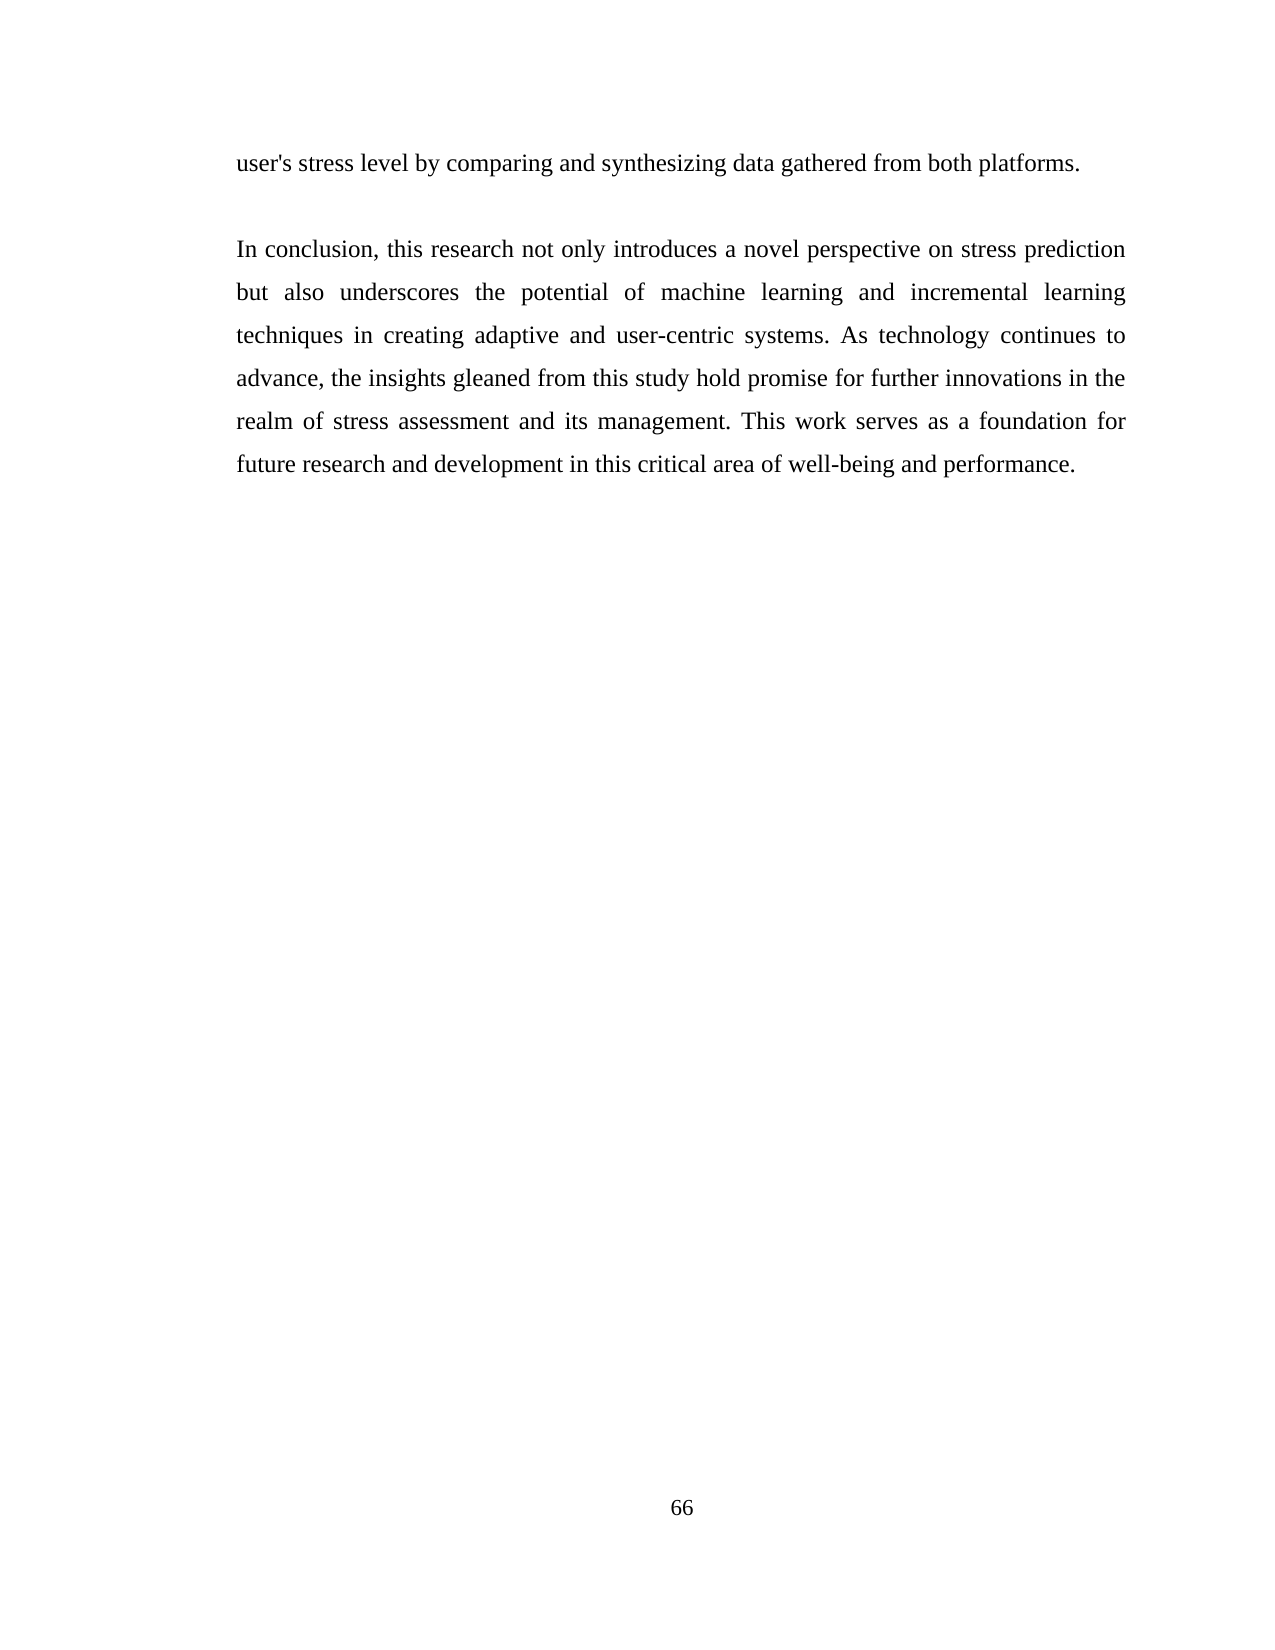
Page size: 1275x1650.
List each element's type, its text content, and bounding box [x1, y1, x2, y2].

text In conclusion, this research not only introduces a novel perspective on stress prediction but also underscores the potential of machine learning and incremental learning techniques in creating adaptive and user-centric systems. As technology continues to advance, the insights gleaned from this study hold promise for further innovations in the realm of stress assessment and its management. This work serves as a foundation for future research and development in this critical area of well-being and performance. [236, 234, 1127, 478]
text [236, 148, 1127, 176]
